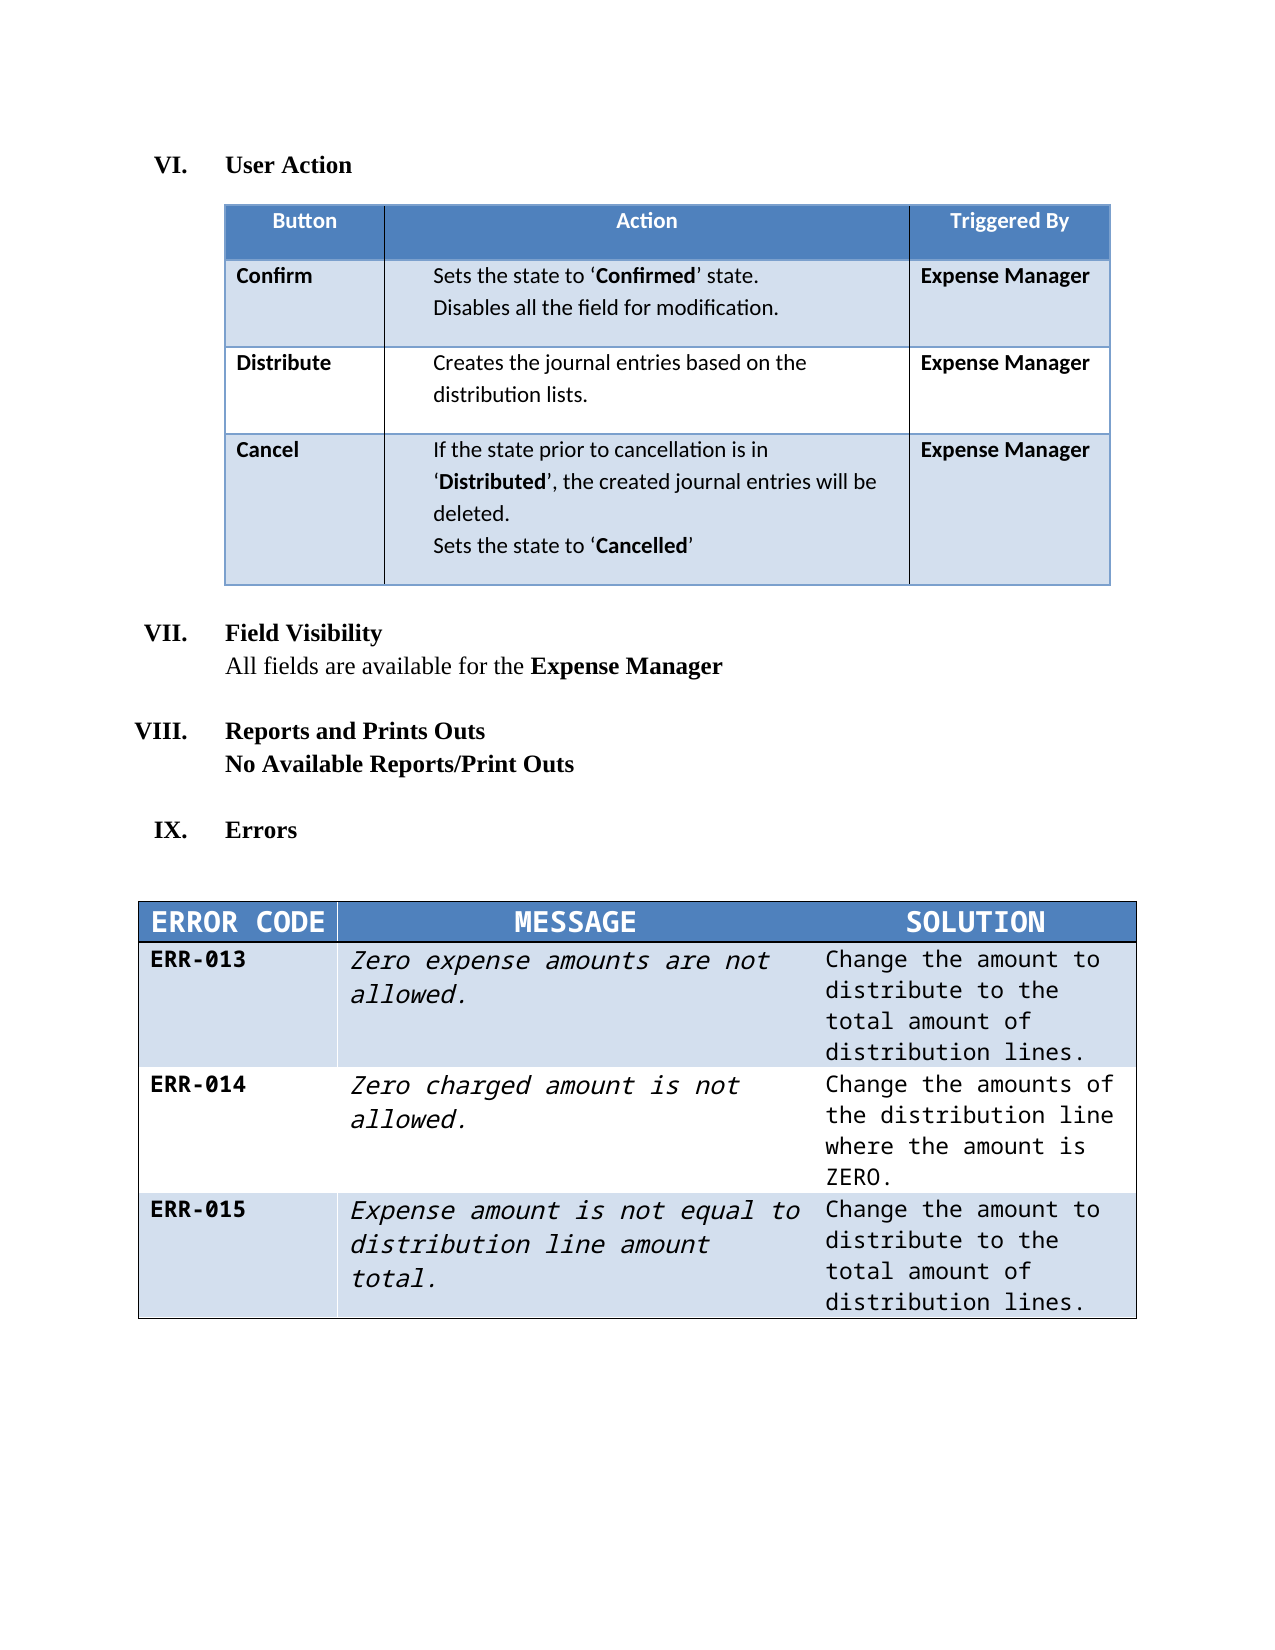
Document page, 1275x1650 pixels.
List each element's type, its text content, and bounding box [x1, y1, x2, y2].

table_header Button [226, 206, 384, 259]
table_cell Creates the journal entries based on the distribution lists. [385, 348, 909, 433]
table_header MESSAGE [338, 902, 814, 941]
list Errors [187, 815, 1125, 843]
table_cell Change the amount to distribute to the total amount of distribution lines. [814, 1193, 1136, 1317]
table_header SOLUTION [814, 902, 1136, 941]
table_cell Change the amounts of the distribution line where the amount is ZERO. [814, 1068, 1136, 1192]
list No Available Reports/Print Outs [225, 749, 1125, 778]
table_cell Confirm [226, 261, 384, 346]
table_cell Cancel [226, 435, 384, 584]
table_cell ERR-014 [139, 1068, 337, 1192]
table_cell If the state prior to cancellation is in ‘Distributed’, the created journal entries will be deleted. Sets the state to ‘Cancelled’ [385, 435, 909, 584]
list User Action [187, 150, 1125, 179]
table_cell Sets the state to ‘Confirmed’ state. Disables all the field for modification. [385, 261, 909, 346]
table_header ERROR CODE [139, 902, 337, 941]
table_cell ERR-015 [139, 1193, 337, 1317]
table_cell Distribute [226, 348, 384, 433]
table_cell Expense amount is not equal to distribution line amount total. [338, 1193, 814, 1317]
table_header Triggered By [910, 206, 1109, 259]
list Reports and Prints Outs [187, 716, 1125, 745]
table_cell Change the amount to distribute to the total amount of distribution lines. [814, 943, 1136, 1067]
table_cell Zero expense amounts are not allowed. [338, 943, 814, 1067]
table_cell Expense Manager [910, 261, 1109, 346]
table_cell Zero charged amount is not allowed. [338, 1068, 814, 1192]
table_cell ERR-013 [139, 943, 337, 1067]
table_header Action [385, 206, 909, 259]
list All fields are available for the Expense Manager [225, 651, 1125, 680]
list Field Visibility [187, 618, 1125, 647]
table_cell Expense Manager [910, 348, 1109, 433]
table_cell Expense Manager [910, 435, 1109, 584]
